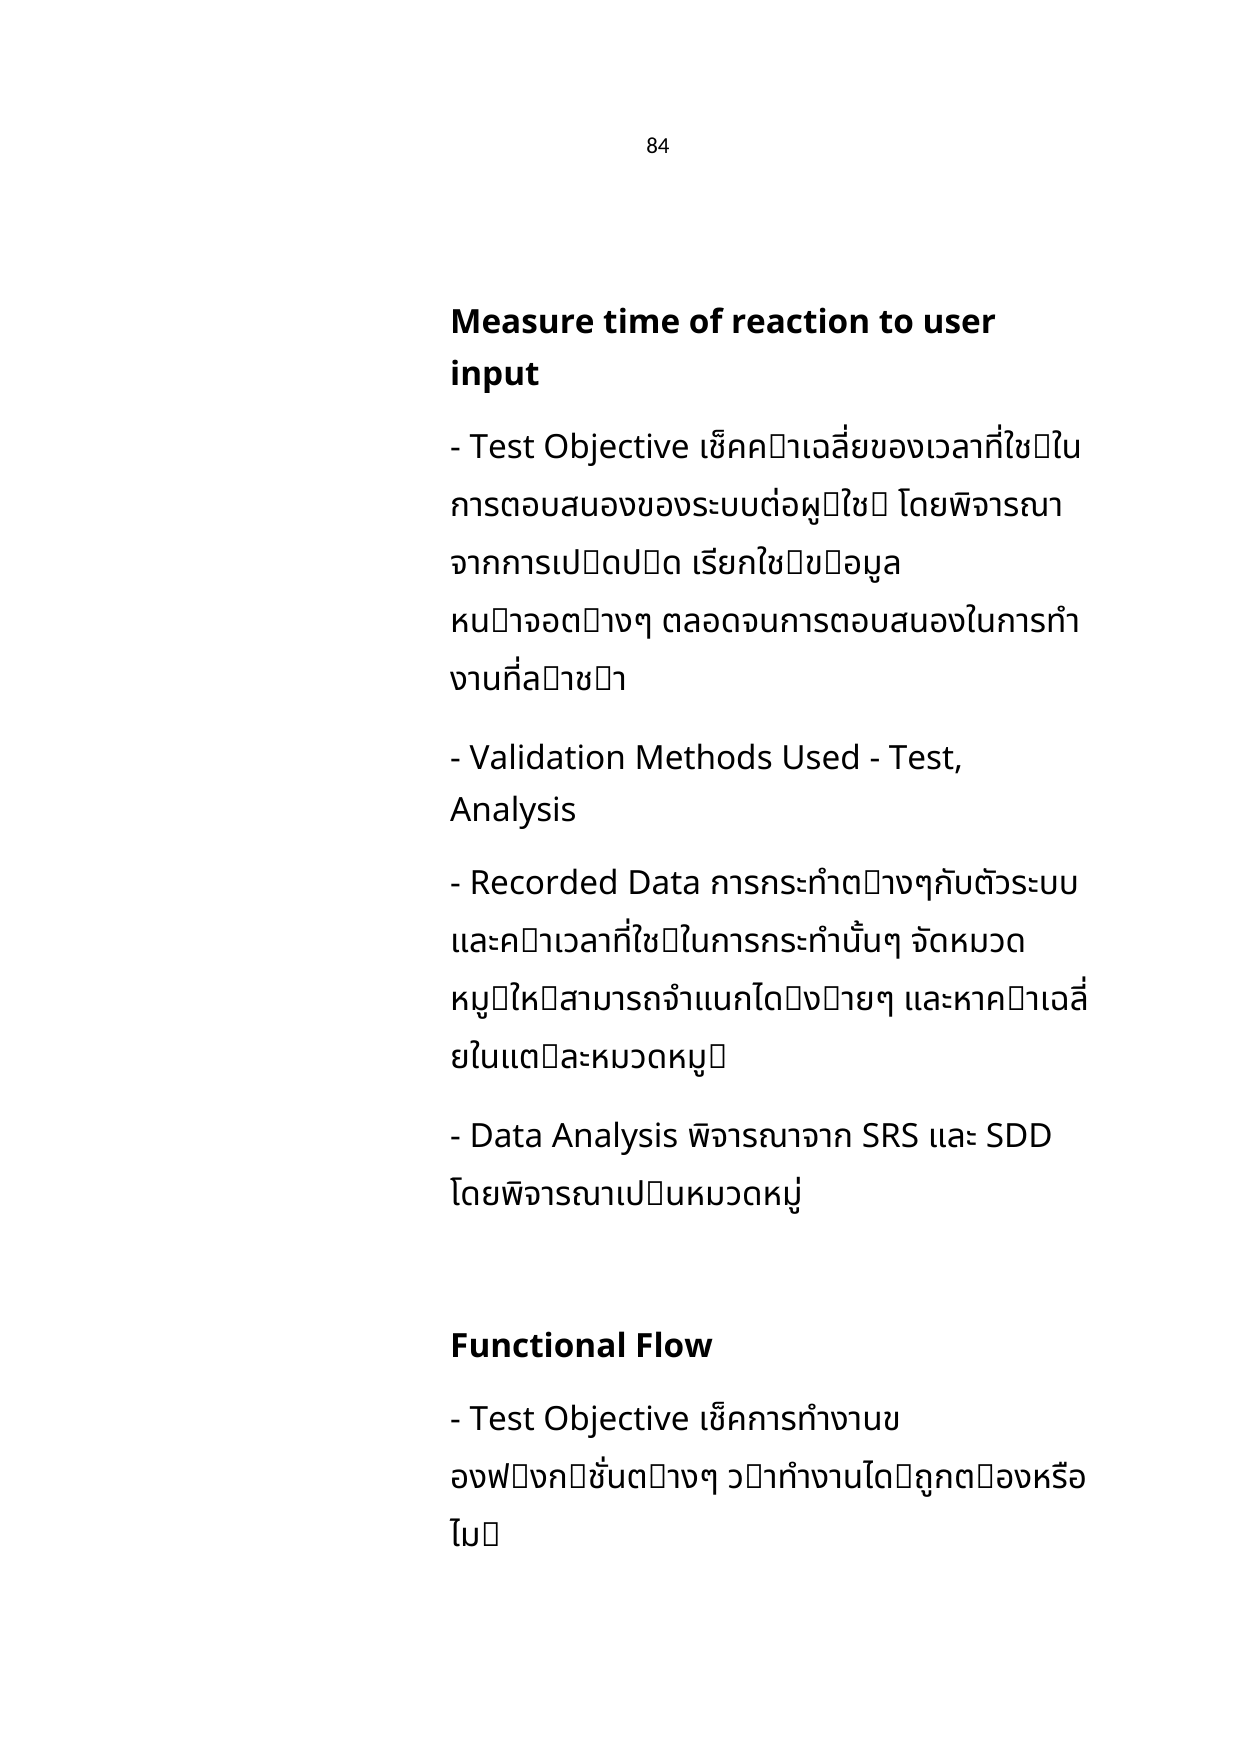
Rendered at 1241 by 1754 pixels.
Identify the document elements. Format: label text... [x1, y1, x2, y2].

text - Recorded Data การกระทําตางๆกับตัวระบบ และคาเวลาที่ใชในการกระทํานั้นๆ จัดหมวดหมูใหสามารถจําแนกไดงายๆ และหาคาเฉลี่ยในแตละหมวดหมู [450, 859, 1090, 1083]
text Measure time of reaction to user input [450, 298, 1090, 396]
text Functional Flow [450, 1322, 1090, 1367]
text - Test Objective เช็คการทํางานของฟงกชั่นตางๆ วาทํางานไดถูกตองหรือไม [450, 1395, 1090, 1561]
text - Test Objective เช็คคาเฉลี่ยของเวลาที่ใชในการตอบสนองของระบบต่อผูใช โดยพิจารณาจากการเปดปด เรียกใชขอมูลหนาจอตางๆ ตลอดจนการตอบสนองในการทำงานที่ลาชา [450, 423, 1090, 706]
text - Validation Methods Used - Test, Analysis [450, 734, 1090, 831]
text - Data Analysis พิจารณาจาก SRS และ SDD โดยพิจารณาเปนหมวดหมู่ [450, 1112, 1090, 1220]
